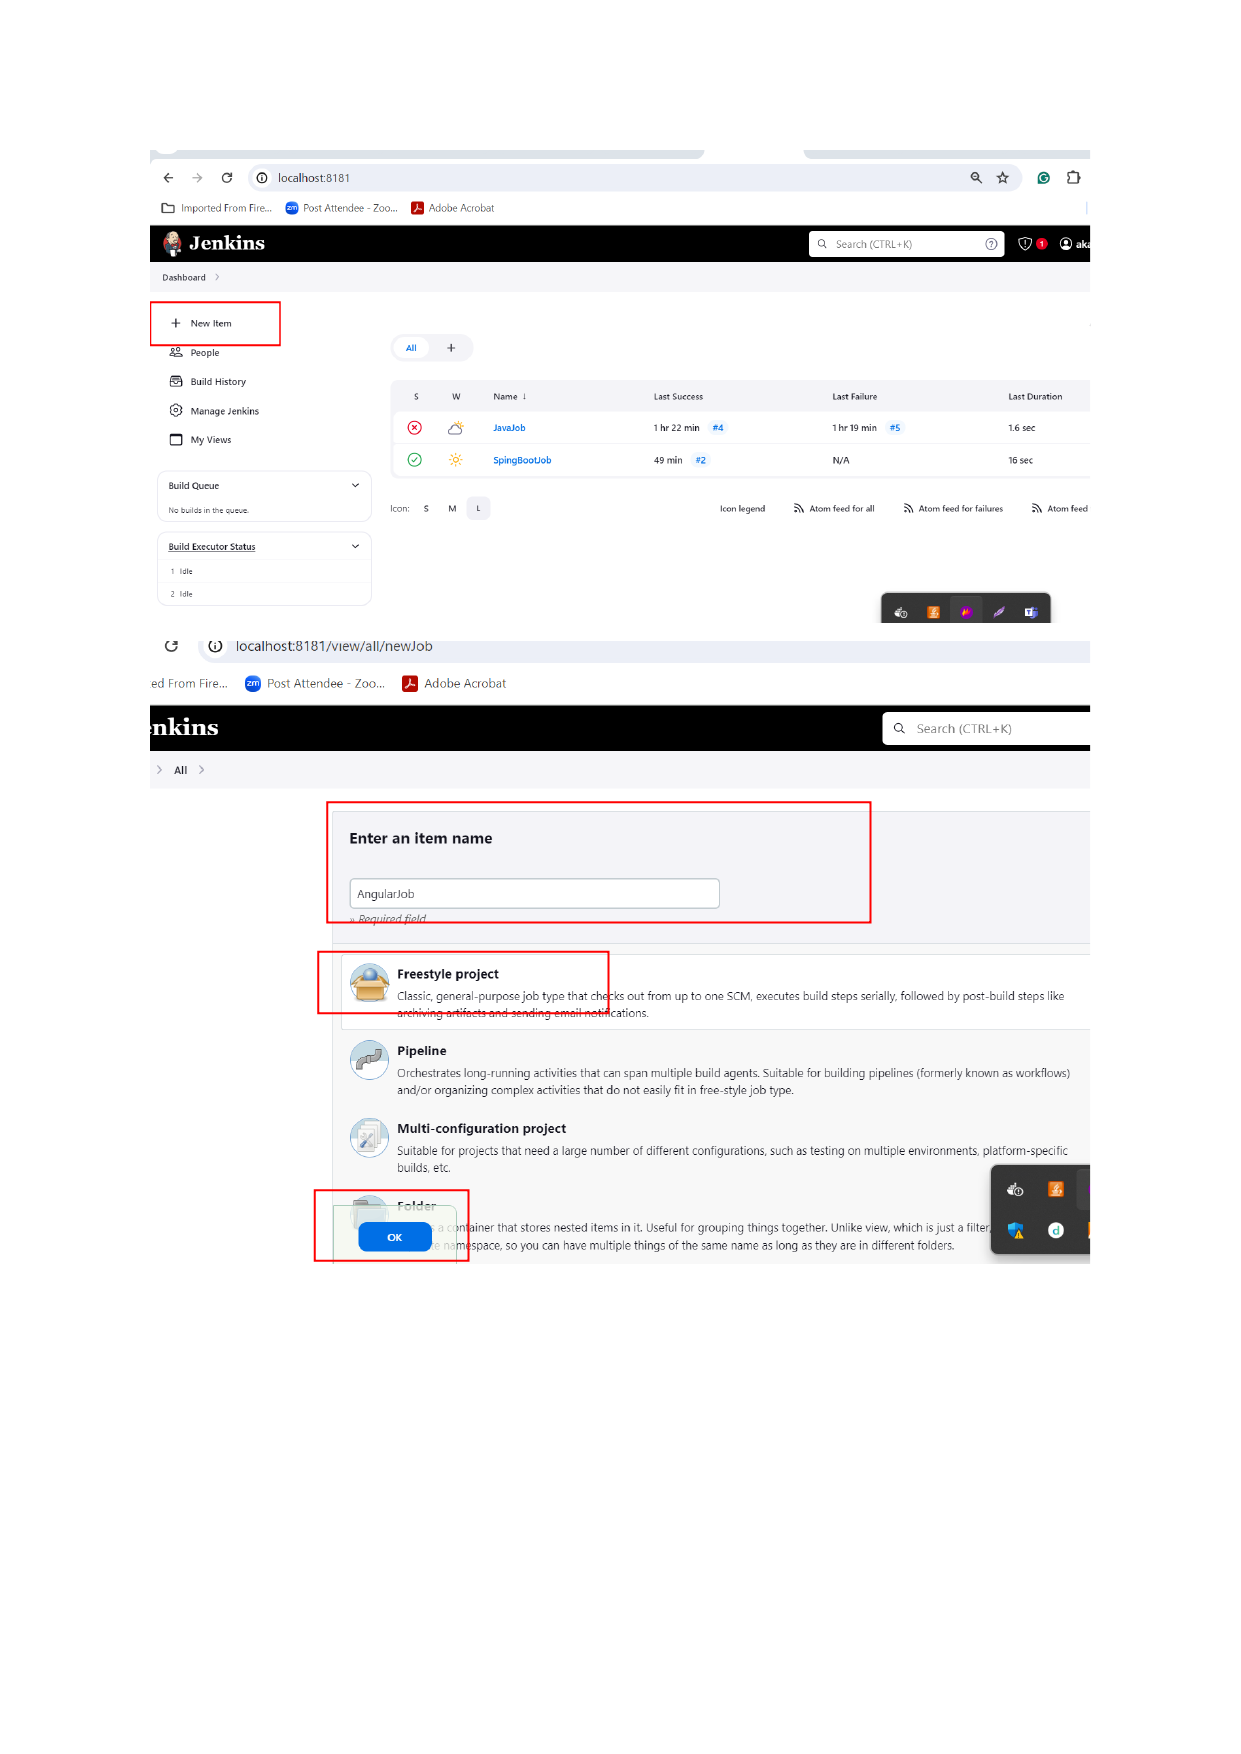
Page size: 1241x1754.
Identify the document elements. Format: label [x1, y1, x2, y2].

picture [150, 150, 1091, 623]
picture [150, 641, 1091, 1264]
